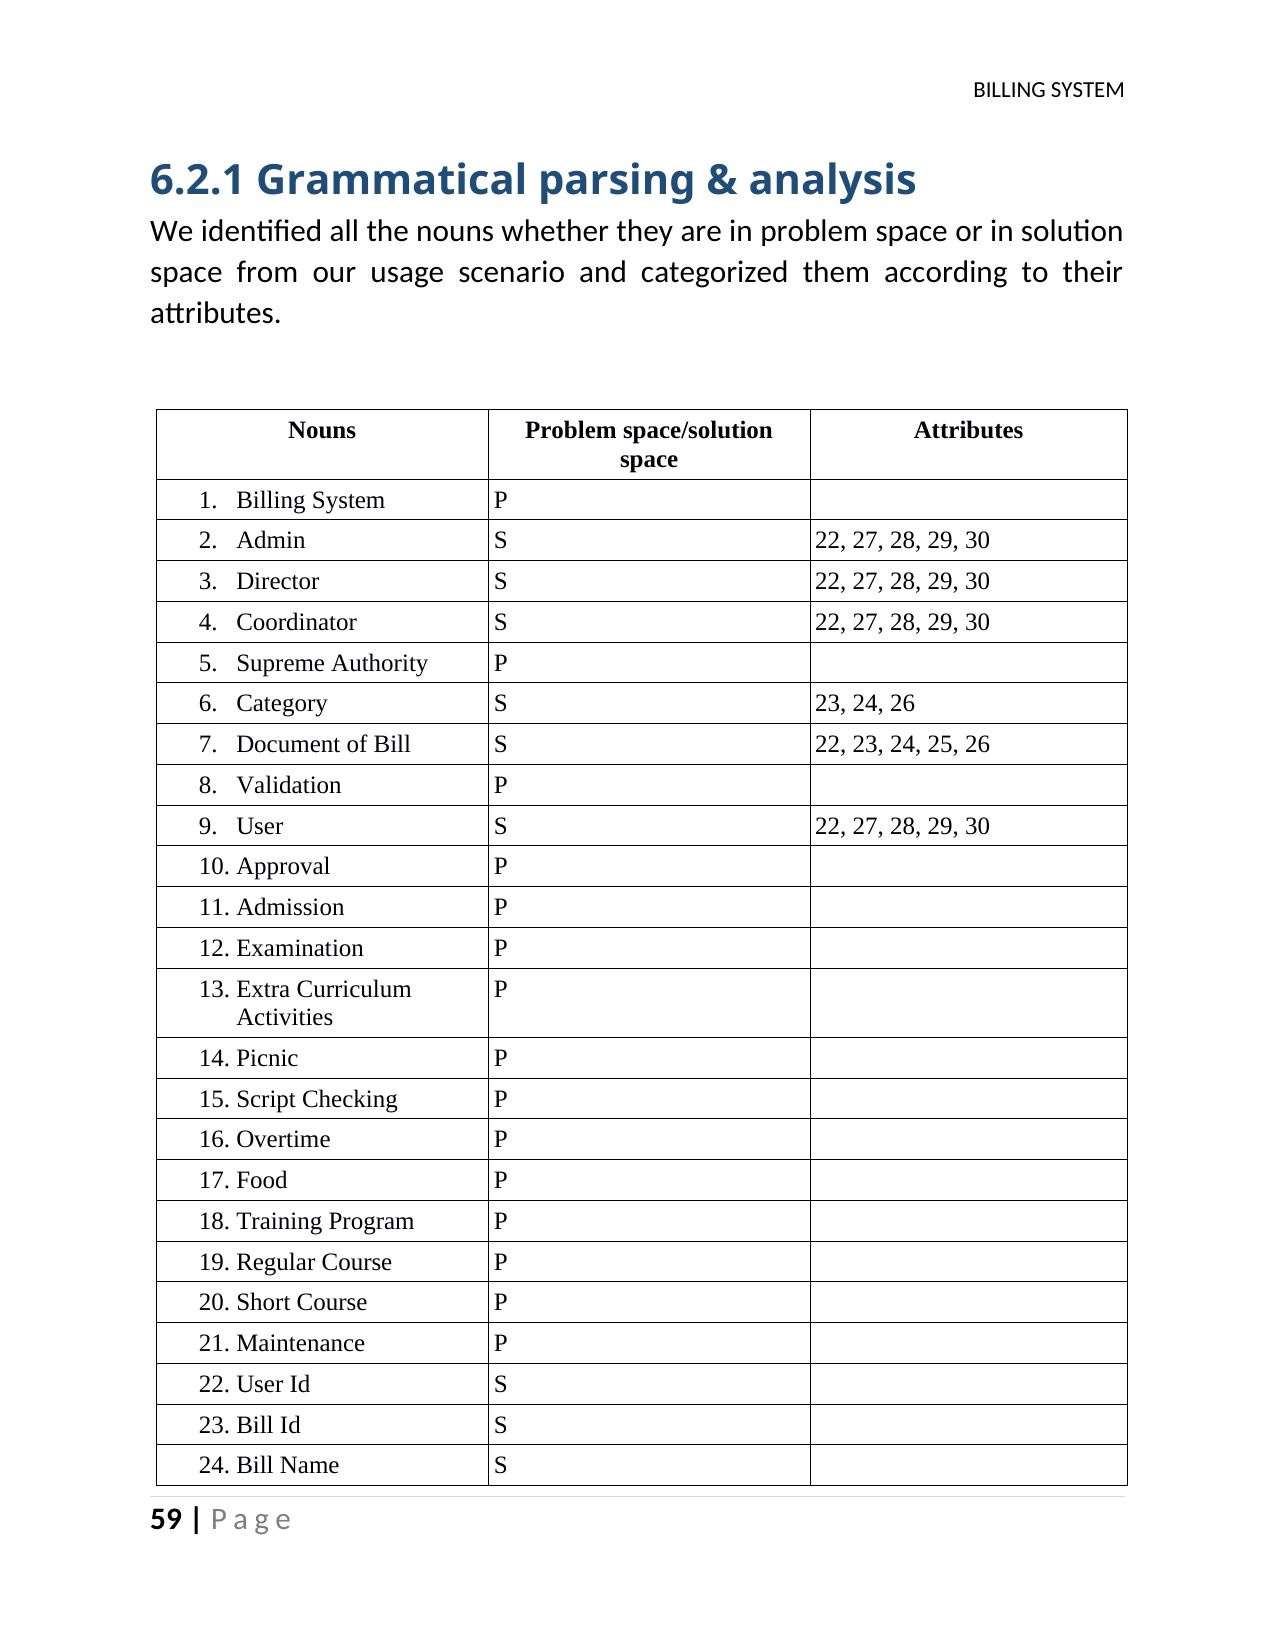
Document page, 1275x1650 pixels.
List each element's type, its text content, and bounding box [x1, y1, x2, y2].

table_cell 22, 27, 28, 29, 30 [811, 561, 1127, 601]
table_cell Extra Curriculum Activities [157, 969, 488, 1037]
table_header Attributes [811, 410, 1127, 479]
table_cell P [489, 928, 810, 967]
table_cell Document of Bill [157, 724, 488, 764]
table_cell [811, 480, 1127, 519]
table_cell Script Checking [157, 1079, 488, 1118]
table_cell P [489, 887, 810, 927]
table_cell S [489, 1445, 810, 1485]
text We identified all the nouns whether they are in problem space or in solution space from our usage scenario and categorized them according to their attributes. [150, 211, 1125, 332]
table_cell [811, 643, 1127, 682]
table_cell [811, 1160, 1127, 1200]
table_cell [811, 969, 1127, 1037]
table_cell [811, 846, 1127, 886]
table_cell Validation [157, 765, 488, 804]
table_header Problem space/solution space [489, 410, 810, 479]
table_cell Approval [157, 846, 488, 886]
table_cell S [489, 806, 810, 845]
table_cell P [489, 846, 810, 886]
table_cell User [157, 806, 488, 845]
table_cell Admin [157, 520, 488, 560]
table_header Nouns [157, 410, 488, 479]
table_cell Supreme Authority [157, 643, 488, 682]
table_cell [811, 1445, 1127, 1485]
table_cell P [489, 643, 810, 682]
table_cell P [489, 1119, 810, 1159]
table_cell Admission [157, 887, 488, 927]
table_cell 22, 27, 28, 29, 30 [811, 602, 1127, 642]
table_cell Food [157, 1160, 488, 1200]
table_cell S [489, 683, 810, 723]
table_cell P [489, 1323, 810, 1363]
table_cell [811, 1323, 1127, 1363]
table_cell Category [157, 683, 488, 723]
table_cell P [489, 1160, 810, 1200]
table_cell P [489, 1201, 810, 1241]
table_cell Short Course [157, 1282, 488, 1322]
table_cell [811, 1038, 1127, 1078]
table_cell [811, 1405, 1127, 1444]
table_cell Examination [157, 928, 488, 967]
table_cell 22, 23, 24, 25, 26 [811, 724, 1127, 764]
table_cell [811, 1364, 1127, 1403]
table_cell Regular Course [157, 1242, 488, 1281]
table_cell P [489, 1038, 810, 1078]
table_cell [811, 1242, 1127, 1281]
table_cell [811, 765, 1127, 804]
table_cell S [489, 1405, 810, 1444]
table_cell Coordinator [157, 602, 488, 642]
table_cell Overtime [157, 1119, 488, 1159]
table_cell Picnic [157, 1038, 488, 1078]
table_cell Maintenance [157, 1323, 488, 1363]
table_cell [811, 1282, 1127, 1322]
table_cell S [489, 1364, 810, 1403]
table_cell Director [157, 561, 488, 601]
table_cell 22, 27, 28, 29, 30 [811, 806, 1127, 845]
table_cell Bill Id [157, 1405, 488, 1444]
table_cell P [489, 765, 810, 804]
table_cell [811, 928, 1127, 967]
table_cell User Id [157, 1364, 488, 1403]
table_cell S [489, 520, 810, 560]
table_cell P [489, 1079, 810, 1118]
table_cell P [489, 480, 810, 519]
table_cell P [489, 1242, 810, 1281]
table_cell [811, 1079, 1127, 1118]
table_cell S [489, 561, 810, 601]
table_cell 22, 27, 28, 29, 30 [811, 520, 1127, 560]
table_cell P [489, 1282, 810, 1322]
table_cell [811, 1119, 1127, 1159]
table_cell 23, 24, 26 [811, 683, 1127, 723]
subtitle 6.2.1 Grammatical parsing & analysis [150, 150, 1125, 207]
table_cell Bill Name [157, 1445, 488, 1485]
table_cell Training Program [157, 1201, 488, 1241]
table_cell [811, 1201, 1127, 1241]
table_cell S [489, 602, 810, 642]
table_cell [811, 887, 1127, 927]
table_cell S [489, 724, 810, 764]
table_cell P [489, 969, 810, 1037]
table_cell Billing System [157, 480, 488, 519]
